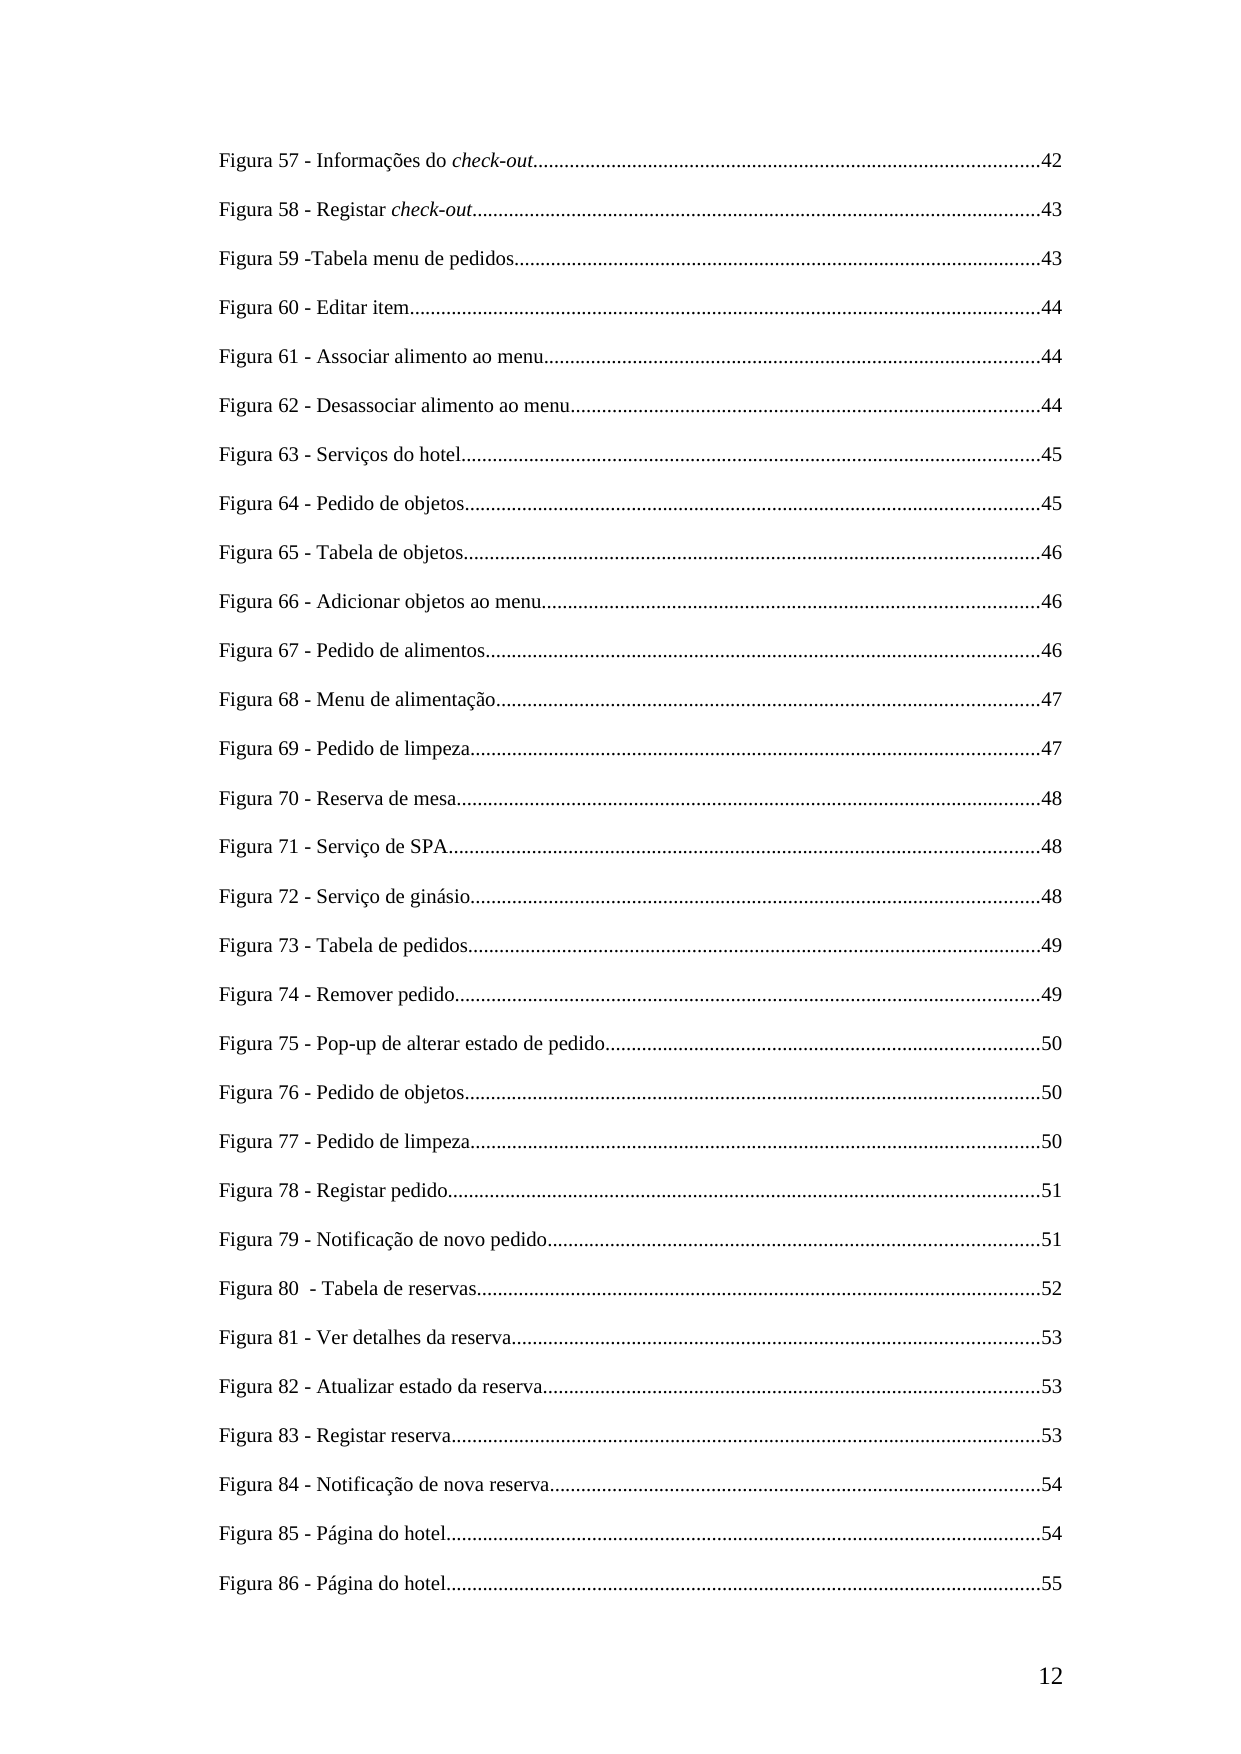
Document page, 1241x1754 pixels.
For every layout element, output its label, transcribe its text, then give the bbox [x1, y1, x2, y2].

text Figura 85 - Página do hotel 54 [177, 1521, 1063, 1545]
text Figura 78 - Registar pedido 51 [177, 1178, 1063, 1202]
text Figura 63 - Serviços do hotel 45 [177, 442, 1063, 466]
text Figura 57 - Informações do check-out 42 [177, 148, 1063, 172]
text Figura 73 - Tabela de pedidos 49 [177, 933, 1063, 957]
text Figura 84 - Notificação de nova reserva 54 [177, 1472, 1063, 1496]
text Figura 75 - Pop-up de alterar estado de pedido 50 [177, 1031, 1063, 1055]
text Figura 64 - Pedido de objetos 45 [177, 491, 1063, 515]
text Figura 76 - Pedido de objetos 50 [177, 1080, 1063, 1104]
text Figura 68 - Menu de alimentação 47 [177, 687, 1063, 711]
text Figura 66 - Adicionar objetos ao menu 46 [177, 589, 1063, 613]
text Figura 67 - Pedido de alimentos 46 [177, 638, 1063, 662]
text Figura 61 - Associar alimento ao menu 44 [177, 344, 1063, 368]
text Figura 69 - Pedido de limpeza 47 [177, 736, 1063, 760]
text Figura 70 - Reserva de mesa 48 [177, 785, 1063, 809]
text Figura 77 - Pedido de limpeza 50 [177, 1129, 1063, 1153]
text Figura 81 - Ver detalhes da reserva 53 [177, 1325, 1063, 1349]
text Figura 72 - Serviço de ginásio 48 [177, 883, 1063, 908]
text Figura 60 - Editar item 44 [177, 295, 1063, 319]
text Figura 79 - Notificação de novo pedido 51 [177, 1227, 1063, 1251]
text Figura 62 - Desassociar alimento ao menu 44 [177, 393, 1063, 417]
text Figura 59 -Tabela menu de pedidos 43 [177, 246, 1063, 270]
text Figura 74 - Remover pedido 49 [177, 982, 1063, 1006]
text Figura 82 - Atualizar estado da reserva 53 [177, 1374, 1063, 1398]
text Figura 83 - Registar reserva 53 [177, 1423, 1063, 1447]
text Figura 80 - Tabela de reservas 52 [177, 1276, 1063, 1300]
text Figura 86 - Página do hotel 55 [177, 1570, 1063, 1594]
text Figura 71 - Serviço de SPA 48 [177, 834, 1063, 858]
text Figura 58 - Registar check-out 43 [177, 197, 1063, 221]
text Figura 65 - Tabela de objetos 46 [177, 540, 1063, 564]
